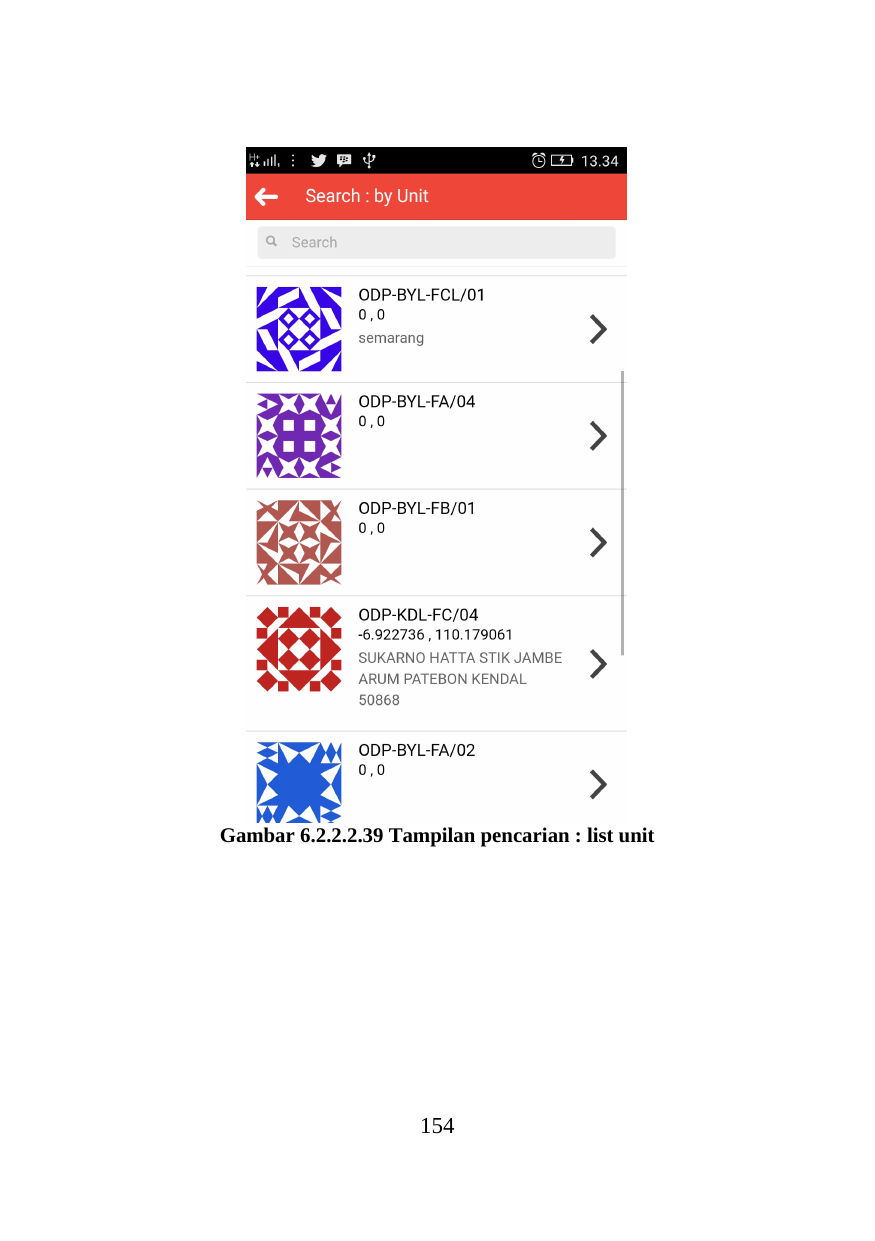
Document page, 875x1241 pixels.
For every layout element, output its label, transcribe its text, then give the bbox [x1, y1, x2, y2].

picture [246, 147, 627, 823]
